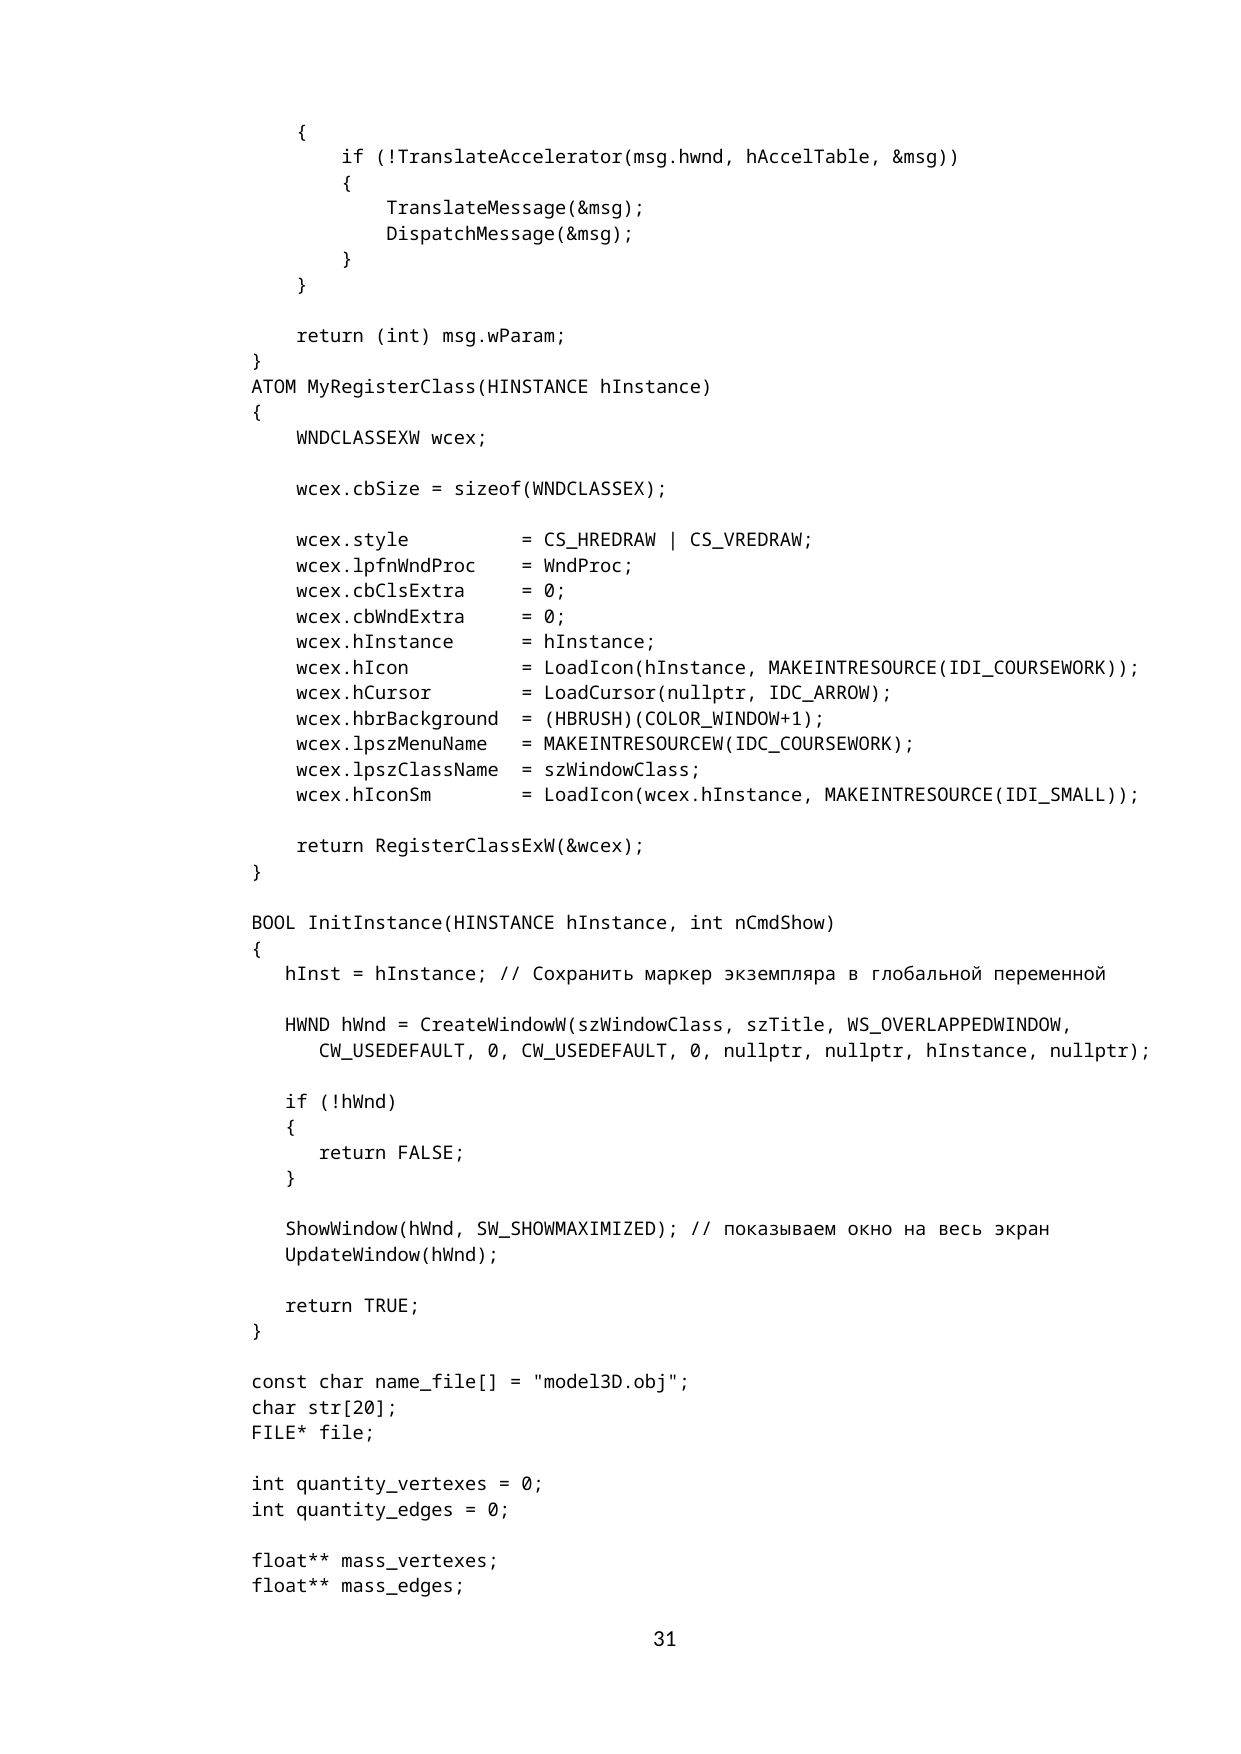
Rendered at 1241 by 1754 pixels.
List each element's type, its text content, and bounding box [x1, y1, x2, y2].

text { [177, 399, 1152, 424]
text wcex.lpfnWndProc = WndProc; [177, 552, 1152, 577]
text ShowWindow(hWnd, SW_SHOWMAXIMIZED); // показываем окно на весь экран [177, 1216, 1152, 1241]
text ATOM MyRegisterClass(HINSTANCE hInstance) [177, 373, 1152, 399]
text return FALSE; [177, 1139, 1152, 1164]
text } [177, 246, 1152, 271]
text TranslateMessage(&msg); [177, 195, 1152, 220]
text } [177, 1318, 1152, 1343]
text CW_USEDEFAULT, 0, CW_USEDEFAULT, 0, nullptr, nullptr, hInstance, nullptr); [177, 1037, 1152, 1062]
text wcex.hInstance = hInstance; [177, 628, 1152, 654]
text { [177, 118, 1152, 144]
text if (!TranslateAccelerator(msg.hwnd, hAccelTable, &msg)) [177, 144, 1152, 169]
text int quantity_vertexes = 0; [177, 1471, 1152, 1496]
text } [177, 1164, 1152, 1190]
text char str[20]; [177, 1394, 1152, 1420]
text float** mass_edges; [177, 1573, 1152, 1598]
text wcex.hCursor = LoadCursor(nullptr, IDC_ARROW); [177, 679, 1152, 705]
text } [177, 271, 1152, 297]
text return (int) msg.wParam; [177, 322, 1152, 348]
text hInst = hInstance; // Сохранить маркер экземпляра в глобальной переменной [177, 960, 1152, 986]
text const char name_file[] = "model3D.obj"; [177, 1369, 1152, 1394]
text WNDCLASSEXW wcex; [177, 424, 1152, 450]
text wcex.style = CS_HREDRAW | CS_VREDRAW; [177, 526, 1152, 552]
text { [177, 1113, 1152, 1139]
text BOOL InitInstance(HINSTANCE hInstance, int nCmdShow) [177, 909, 1152, 935]
text int quantity_edges = 0; [177, 1496, 1152, 1522]
text { [177, 935, 1152, 960]
text UpdateWindow(hWnd); [177, 1241, 1152, 1267]
text wcex.cbWndExtra = 0; [177, 603, 1152, 628]
text wcex.hIcon = LoadIcon(hInstance, MAKEINTRESOURCE(IDI_COURSEWORK)); [177, 654, 1152, 679]
text wcex.lpszMenuName = MAKEINTRESOURCEW(IDC_COURSEWORK); [177, 731, 1152, 756]
text wcex.cbClsExtra = 0; [177, 577, 1152, 603]
text float** mass_vertexes; [177, 1547, 1152, 1573]
text wcex.lpszClassName = szWindowClass; [177, 756, 1152, 782]
text } [177, 348, 1152, 373]
text return RegisterClassExW(&wcex); [177, 833, 1152, 858]
text HWND hWnd = CreateWindowW(szWindowClass, szTitle, WS_OVERLAPPEDWINDOW, [177, 1011, 1152, 1037]
text if (!hWnd) [177, 1088, 1152, 1113]
text DispatchMessage(&msg); [177, 220, 1152, 246]
text wcex.hbrBackground = (HBRUSH)(COLOR_WINDOW+1); [177, 705, 1152, 731]
text wcex.hIconSm = LoadIcon(wcex.hInstance, MAKEINTRESOURCE(IDI_SMALL)); [177, 782, 1152, 807]
text return TRUE; [177, 1292, 1152, 1318]
text { [177, 169, 1152, 195]
text wcex.cbSize = sizeof(WNDCLASSEX); [177, 475, 1152, 501]
text } [177, 858, 1152, 884]
text FILE* file; [177, 1420, 1152, 1445]
